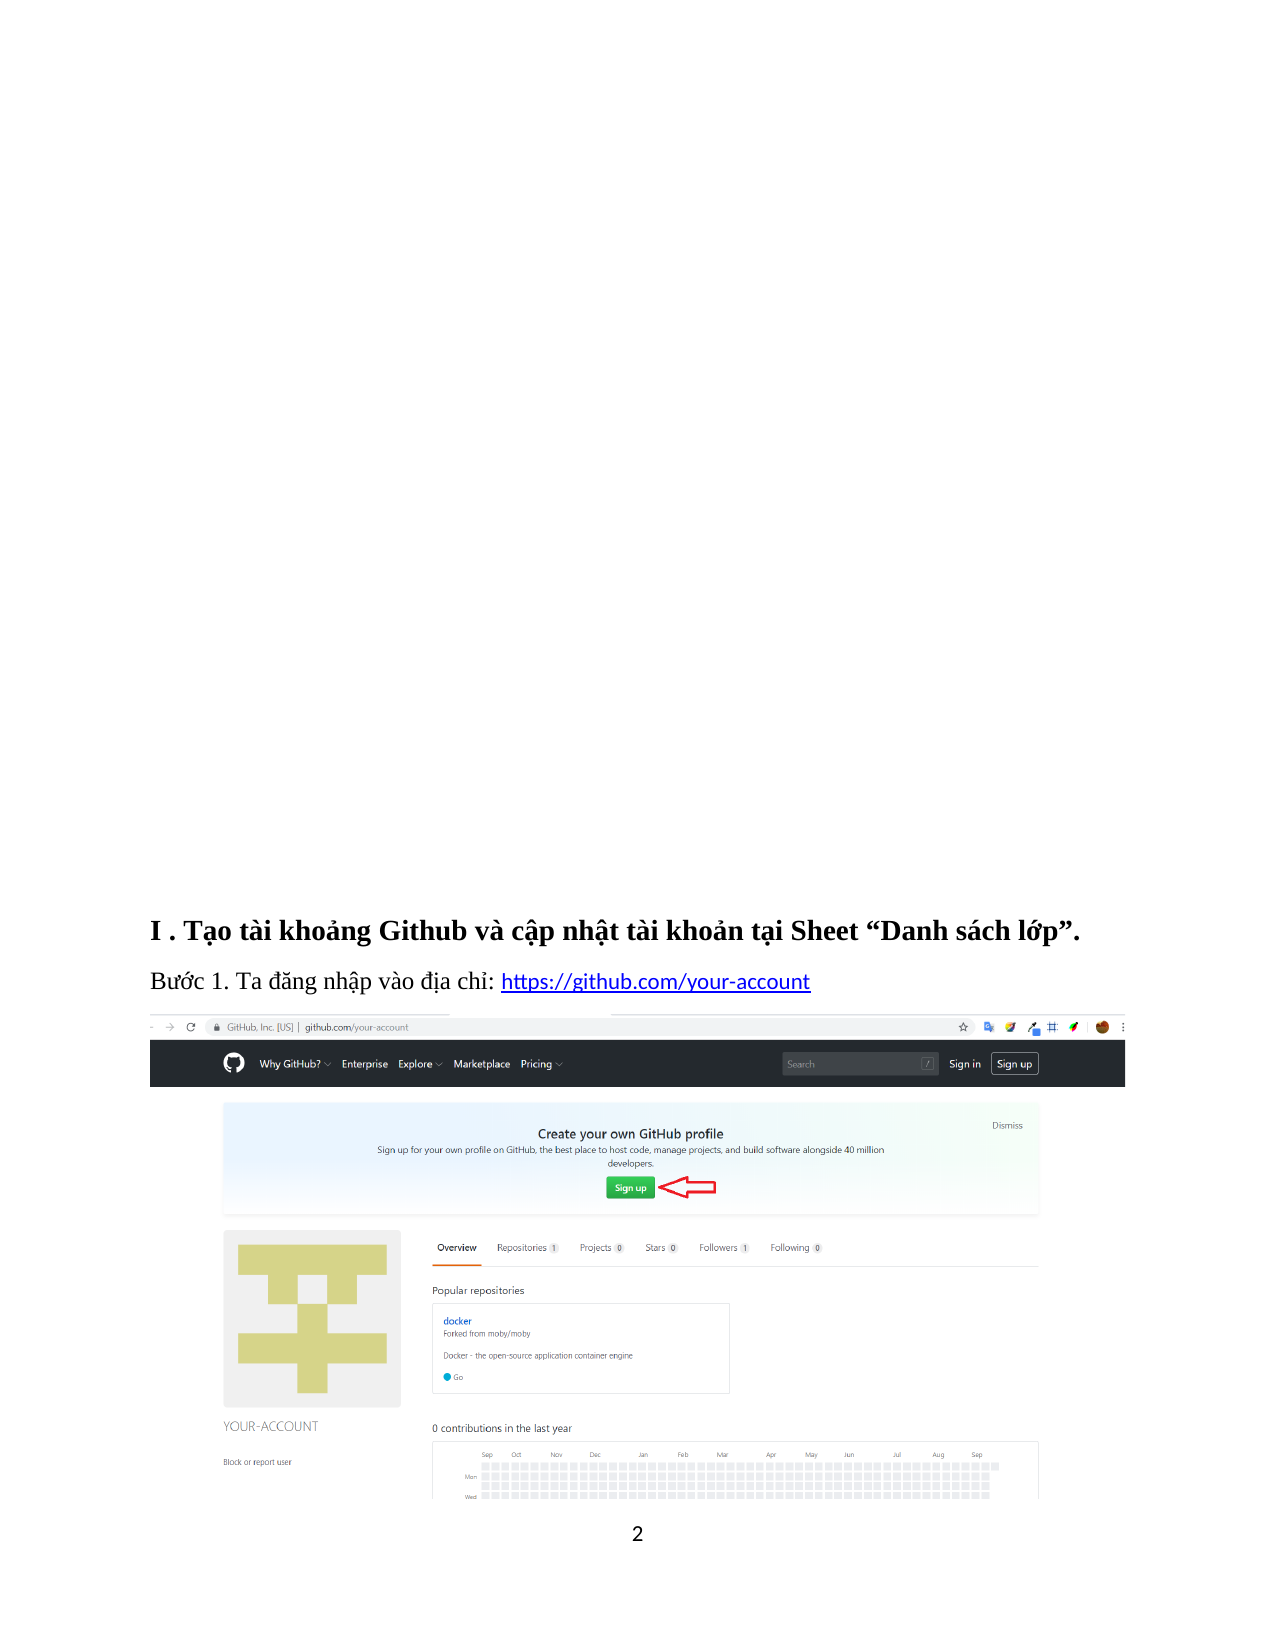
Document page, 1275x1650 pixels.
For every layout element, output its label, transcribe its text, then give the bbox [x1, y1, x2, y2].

text Bước 1. Ta đăng nhập vào địa chỉ: https://github.com/your-account [150, 966, 1125, 995]
picture [150, 1014, 1125, 1499]
text I . Tạo tài khoảng Github và cập nhật tài khoản tại Sheet “Danh sách lớp”. [150, 913, 1125, 947]
